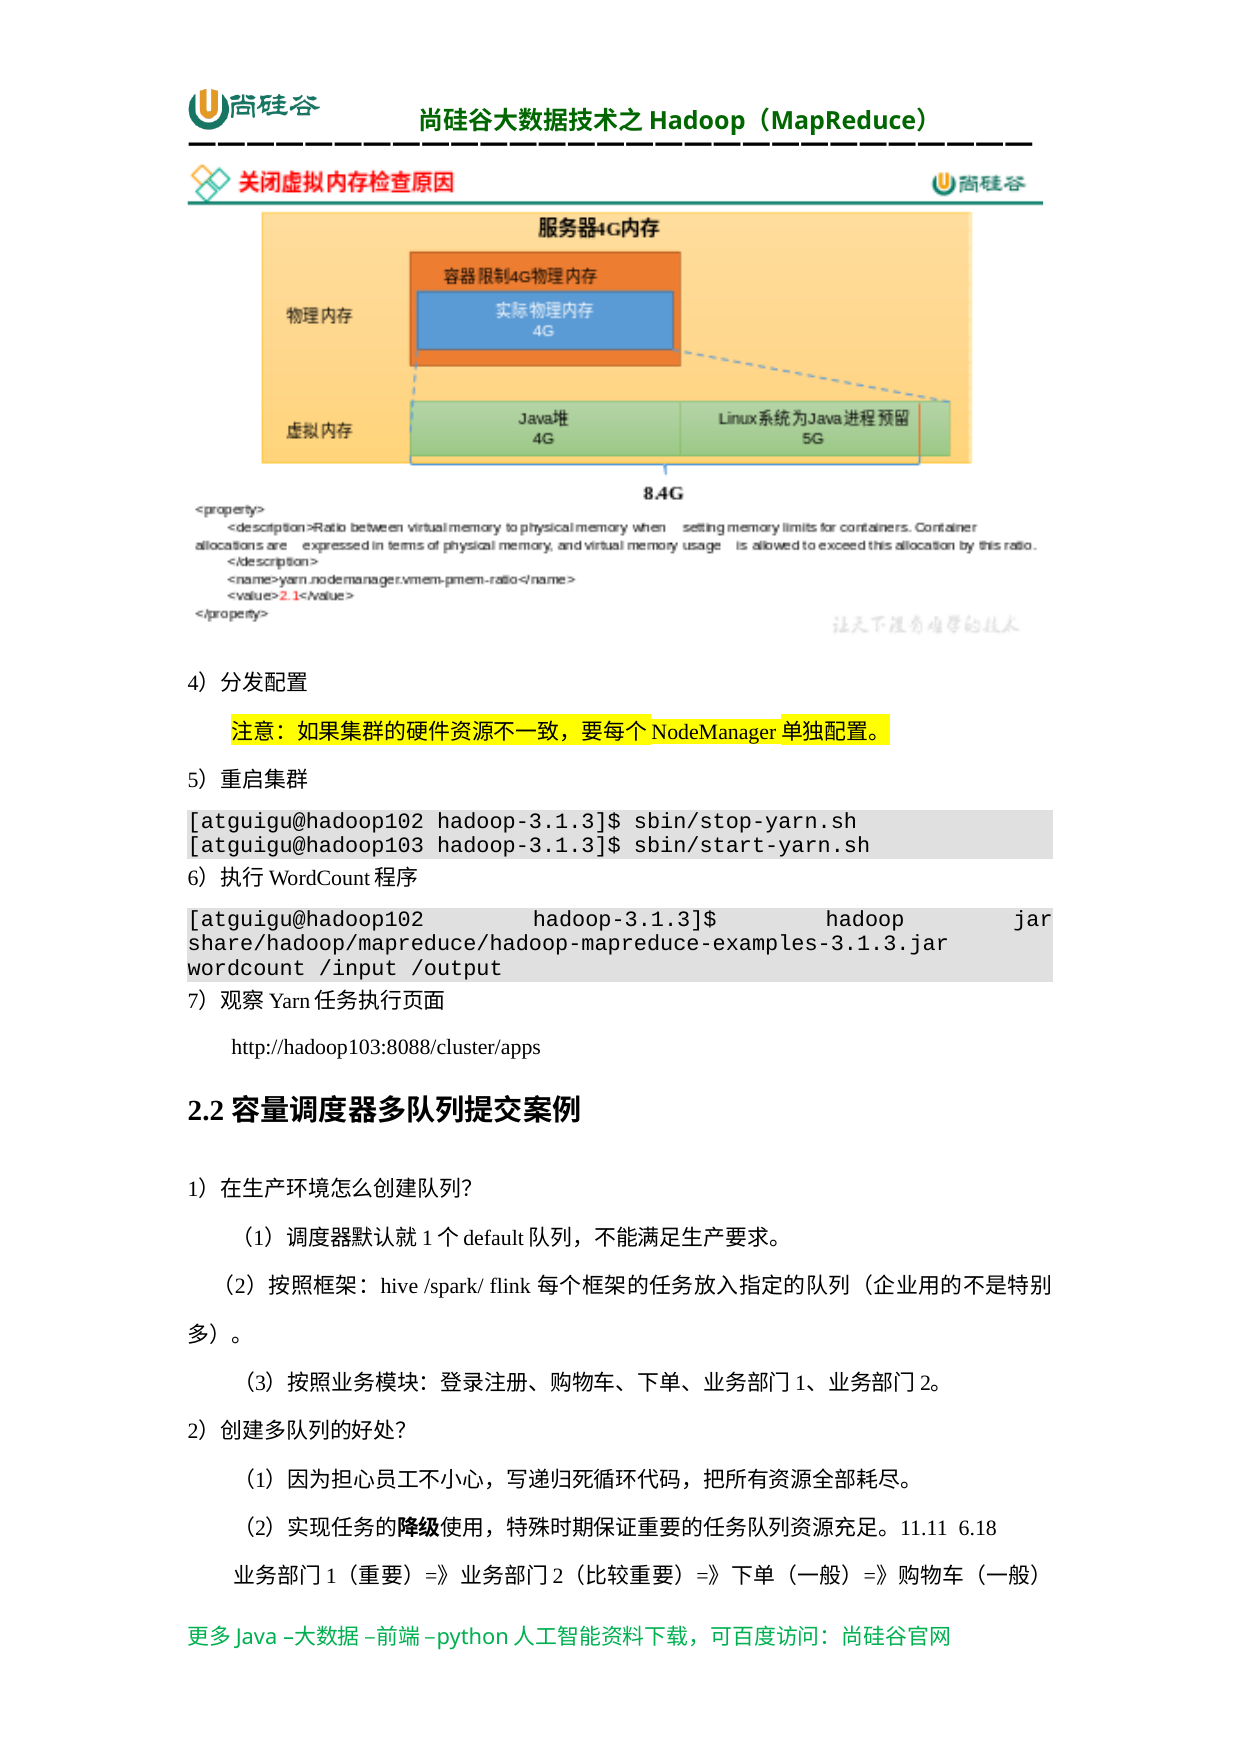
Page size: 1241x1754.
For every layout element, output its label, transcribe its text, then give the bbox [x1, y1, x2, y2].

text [187, 1558, 1053, 1591]
text 1）在生产环境怎么创建队列？ [187, 1171, 1053, 1203]
text [atguigu@hadoop103 hadoop-3.1.3]$ sbin/start-yarn.sh [187, 835, 1053, 859]
text 5）重启集群 [187, 762, 1053, 794]
text （1）因为担心员工不小心，写递归死循环代码，把所有资源全部耗尽。 [187, 1461, 1053, 1494]
text 7）观察Yarn任务执行页面 [187, 982, 1053, 1015]
text [atguigu@hadoop102 hadoop-3.1.3]$ hadoop jar share/hadoop/mapreduce/hadoop-mapreduce-examples-3.1.3.jar wordcount /input /output [187, 908, 1053, 982]
text 注意：如果集群的硬件资源不一致，要每个NodeManager单独配置。 [187, 713, 1053, 746]
text 2）创建多队列的好处？ [187, 1413, 1053, 1446]
text （2）实现任务的降级使用，特殊时期保证重要的任务队列资源充足。11.11 6.18 [187, 1510, 1053, 1542]
subtitle 2.2 容量调度器多队列提交案例 [187, 1076, 1053, 1141]
text [atguigu@hadoop102 hadoop-3.1.3]$ sbin/stop-yarn.sh [187, 810, 1053, 835]
text 4）分发配置 [187, 665, 1053, 697]
text （1）调度器默认就1个default队列，不能满足生产要求。 [187, 1219, 1053, 1252]
text http://hadoop103:8088/cluster/apps [187, 1031, 1053, 1063]
text （3）按照业务模块：登录注册、购物车、下单、业务部门1、业务部门2。 [187, 1365, 1053, 1397]
text 6）执行WordCount程序 [187, 859, 1053, 892]
text （2）按照框架：hive /spark/ flink 每个框架的任务放入指定的队列（企业用的不是特别多）。 [187, 1268, 1053, 1349]
